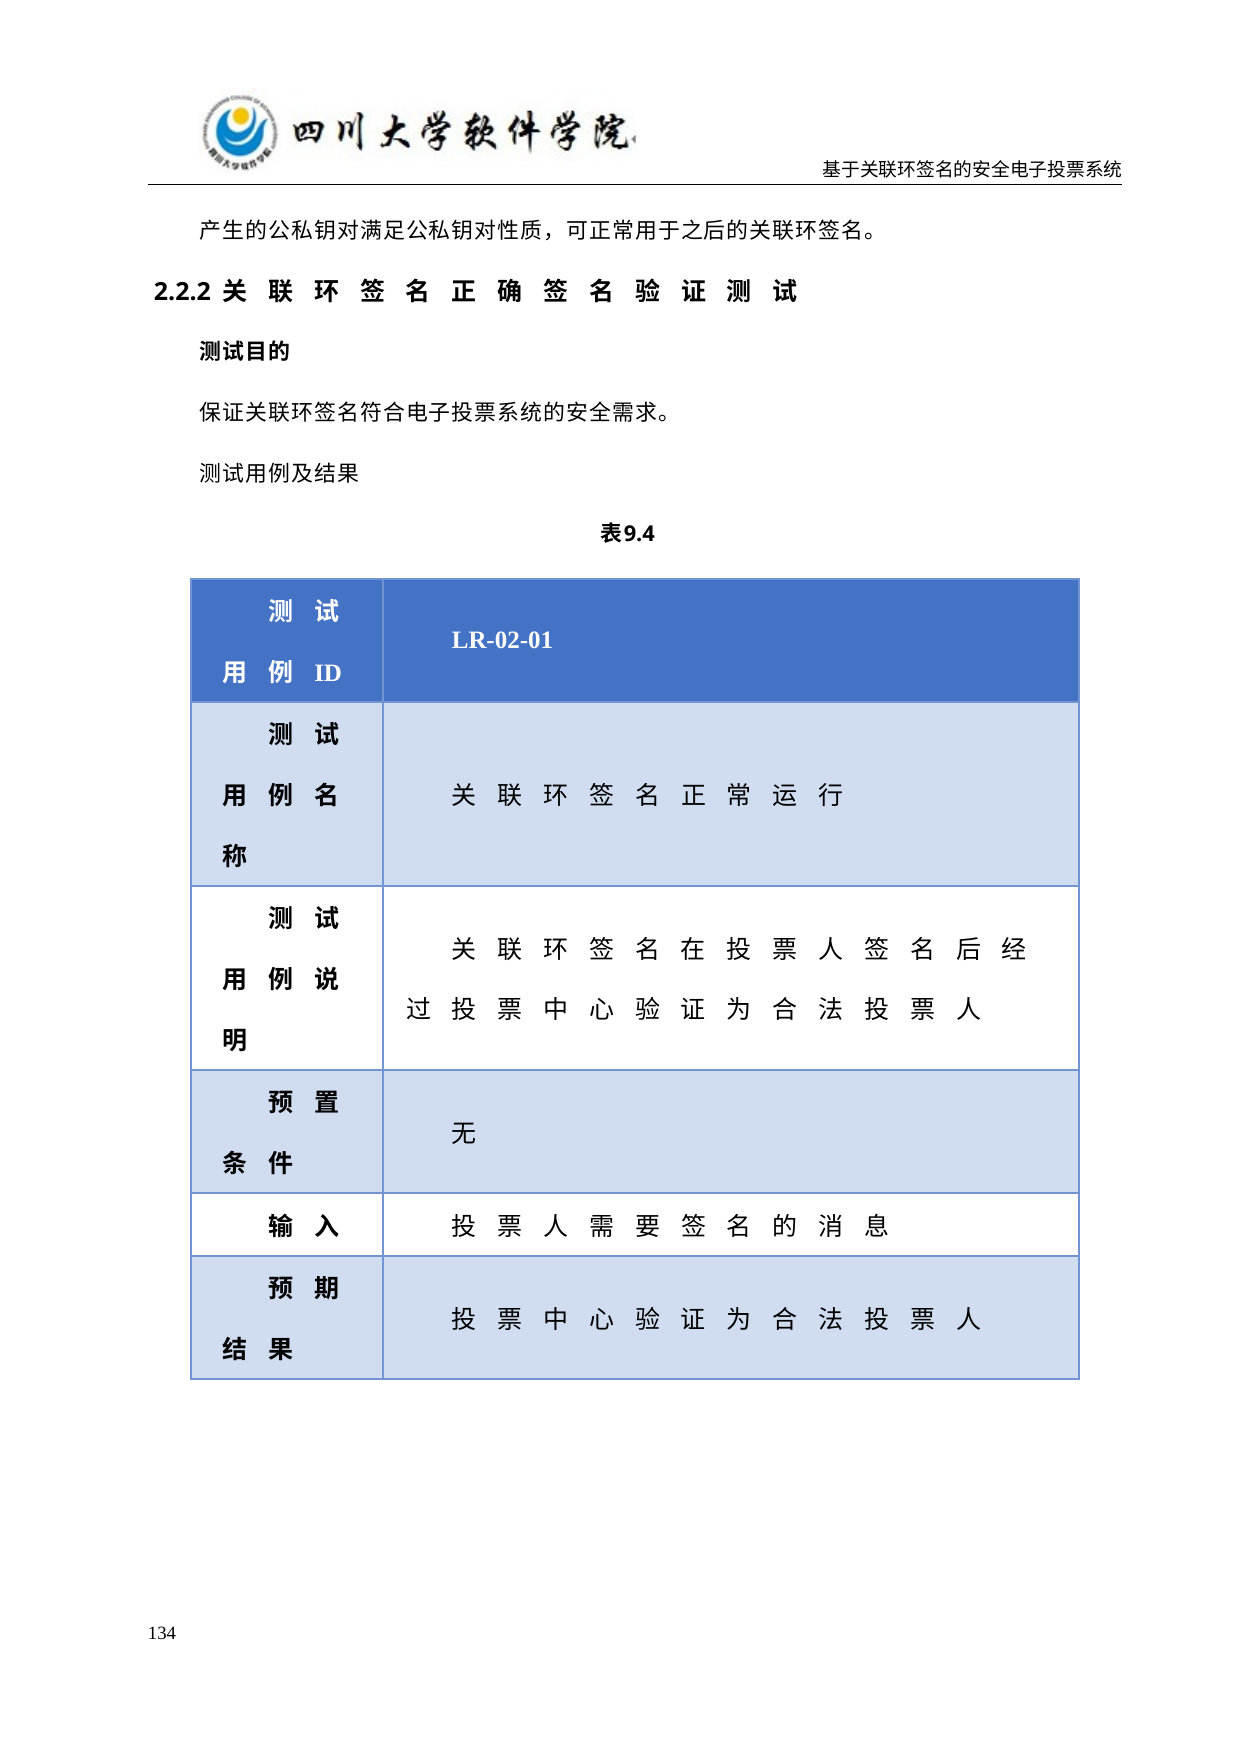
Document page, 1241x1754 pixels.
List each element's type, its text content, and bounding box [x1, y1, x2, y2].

table_cell 测试用例名称 [192, 703, 382, 885]
table_cell 测试用例说明 [192, 887, 382, 1069]
table_cell 投票人需要签名的消息 [384, 1194, 1078, 1255]
table_header LR-02-01 [384, 580, 1078, 701]
table_header 测试用例ID [192, 580, 382, 701]
text 2.2.2 关联环签名正确签名验证测试 [154, 259, 1116, 320]
table_cell 投票中心验证为合法投票人 [384, 1257, 1078, 1378]
text 测试用例及结果 [154, 441, 1116, 502]
table_cell 无 [384, 1071, 1078, 1192]
table_cell 输入 [192, 1194, 382, 1255]
picture [197, 88, 639, 177]
table_cell 预置条件 [192, 1071, 382, 1192]
table_cell 预期结果 [192, 1257, 382, 1378]
text 保证关联环签名符合电子投票系统的安全需求。 [154, 380, 1116, 441]
text 测试目的 [154, 320, 1116, 380]
table_cell 关联环签名在投票人签名后经过投票中心验证为合法投票人 [384, 887, 1078, 1069]
text 产生的公私钥对满足公私钥对性质，可正常用于之后的关联环签名。 [154, 198, 1116, 259]
table_cell 关联环签名正常运行 [384, 703, 1078, 885]
text 表9.4 [154, 502, 1116, 562]
